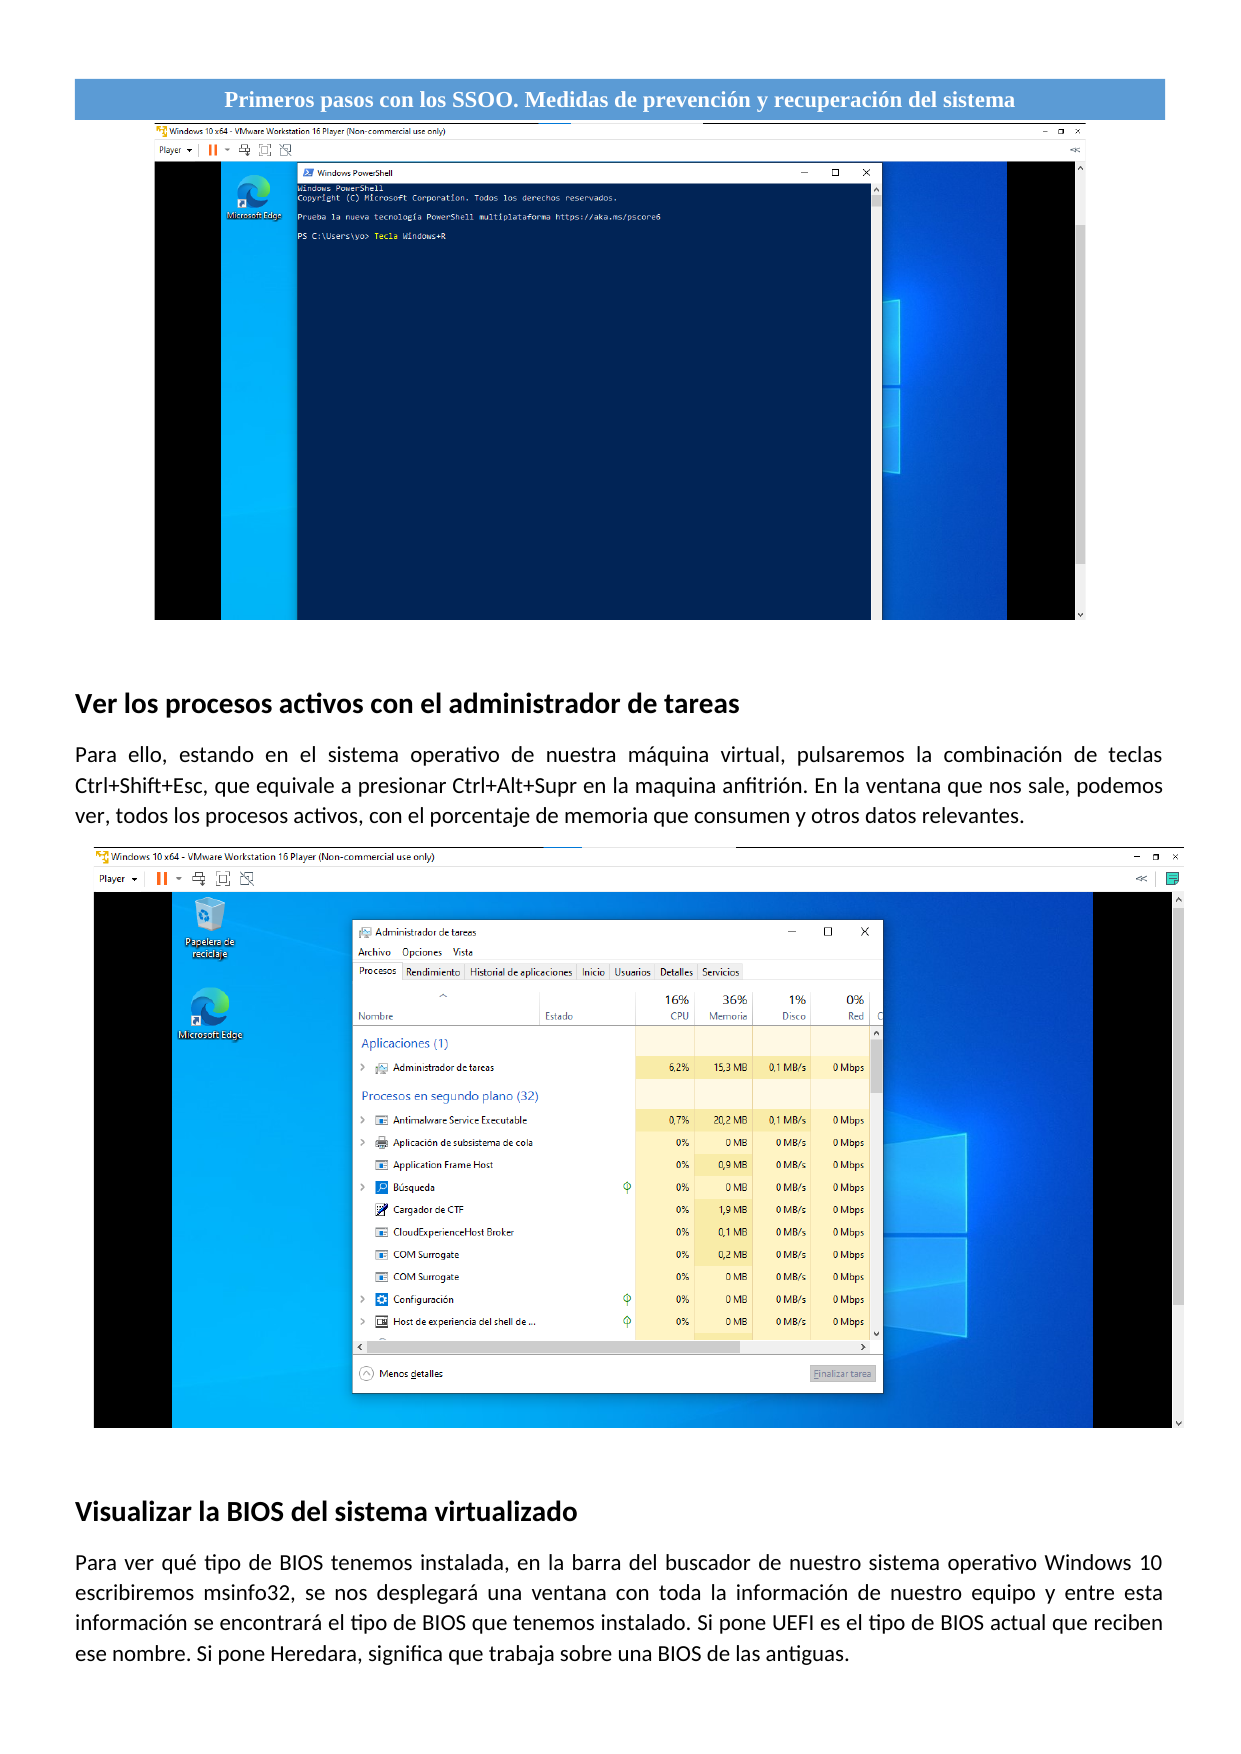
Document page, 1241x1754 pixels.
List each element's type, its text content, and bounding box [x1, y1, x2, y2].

text Visualizar la BIOS del sistema virtualizado [75, 1493, 1165, 1528]
text Ver los procesos activos con el administrador de tareas [75, 685, 1165, 721]
text Para ver qué tipo de BIOS tenemos instalada, en la barra del buscador de nuestro sistema operativo Windows 10 escribiremos msinfo32, se nos desplegará una ventana con toda la información de nuestro equipo y entre esta información se encontrará el tipo de BIOS que tenemos instalado. Si pone UEFI es el tipo de BIOS actual que reciben ese nombre. Si pone Heredara, significa que trabaja sobre una BIOS de las antiguas. [75, 1548, 1165, 1667]
text Para ello, estando en el sistema operativo de nuestra máquina virtual, pulsaremos la combinación de teclas Ctrl+Shift+Esc, que equivale a presionar Ctrl+Alt+Supr en la maquina anfitrión. En la ventana que nos sale, podemos ver, todos los procesos activos, con el porcentaje de memoria que consumen y otros datos relevantes. [75, 741, 1165, 829]
